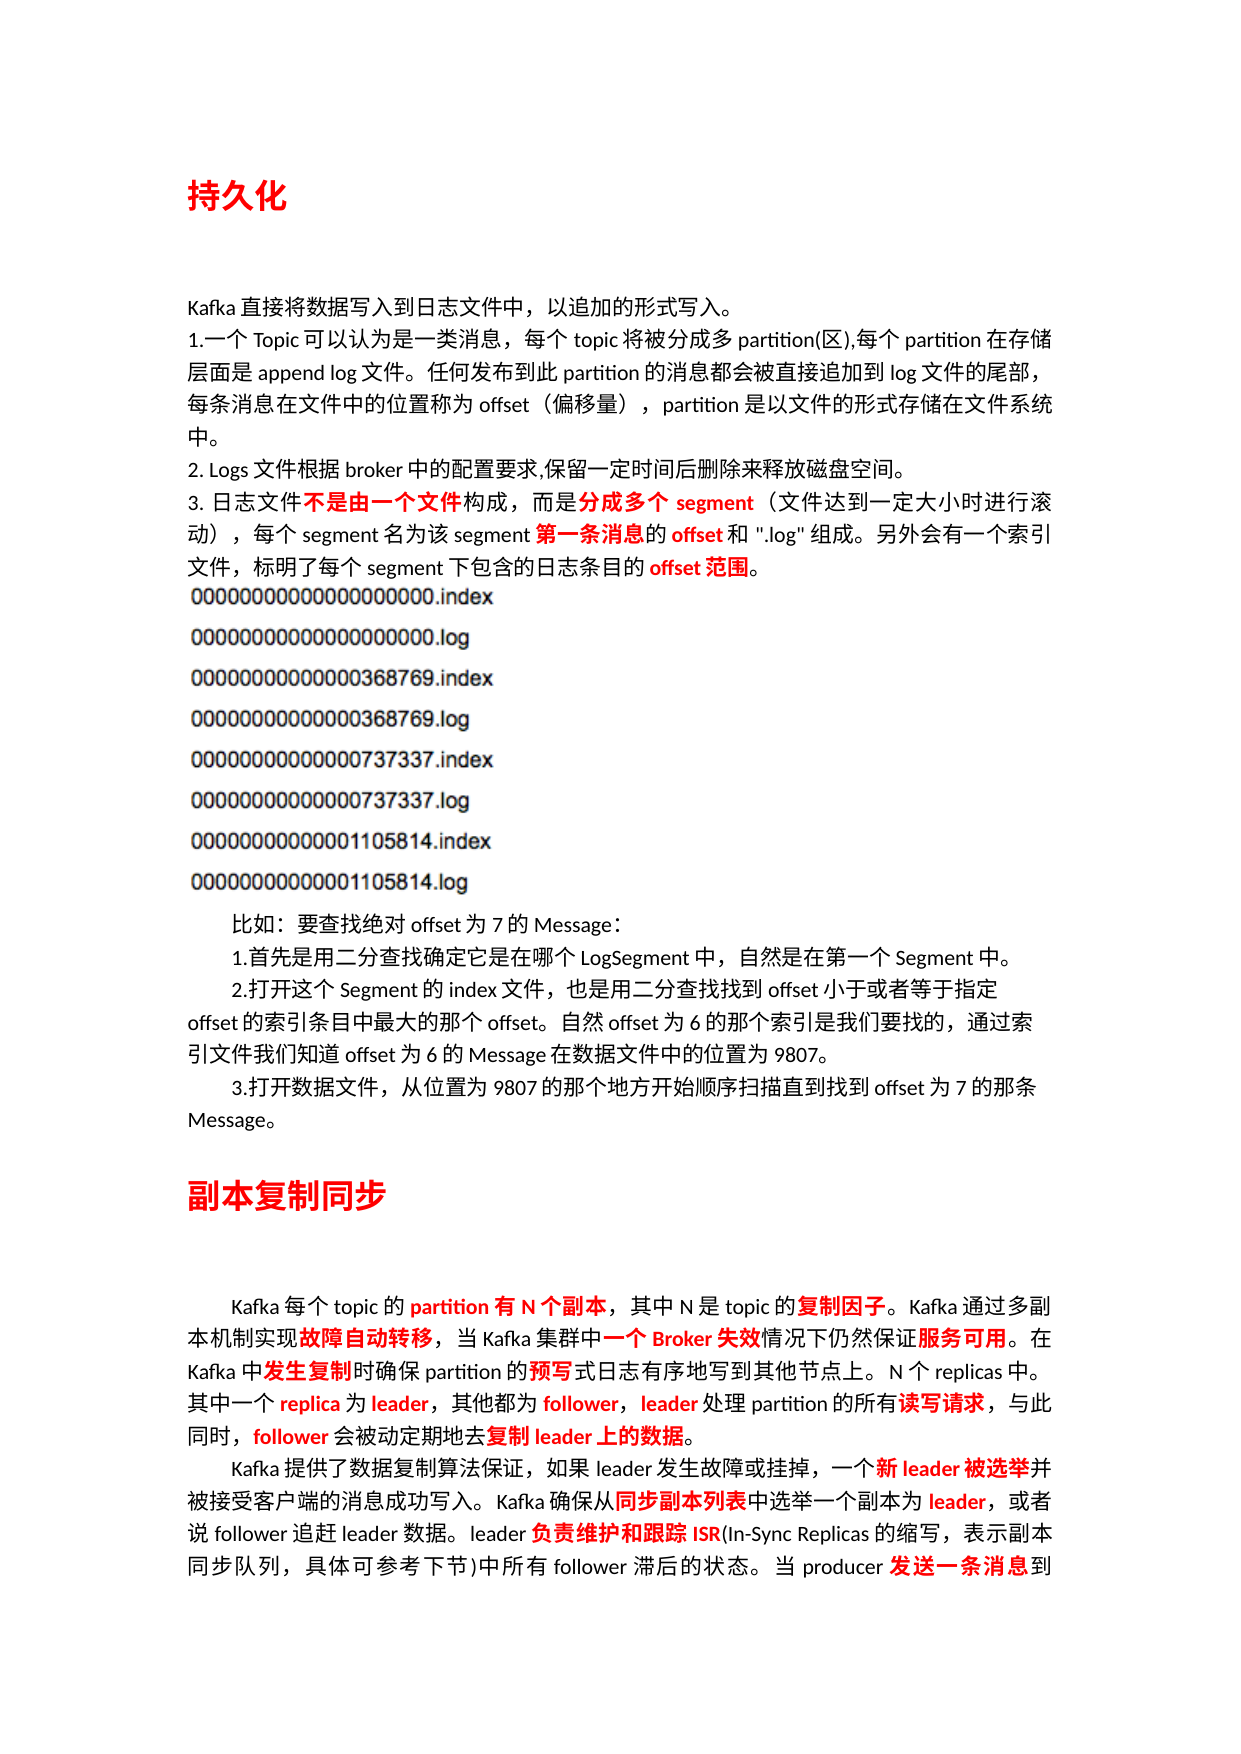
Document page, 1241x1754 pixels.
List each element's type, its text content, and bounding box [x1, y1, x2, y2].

text 3.打开数据文件，从位置为9807的那个地方开始顺序扫描直到找到offset为7的那条Message。 [187, 1069, 1053, 1134]
text 1.一个Topic可以认为是一类消息，每个topic将被分成多partition(区),每个partition在存储层面是append log文件。任何发布到此partition的消息都会被直接追加到log文件的尾部，每条消息在文件中的位置称为offset（偏移量），partition是以文件的形式存储在文件系统中。 [187, 322, 1053, 452]
text 2.打开这个Segment的index文件，也是用二分查找找到offset小于或者等于指定offset的索引条目中最大的那个offset。自然offset为6的那个索引是我们要找的，通过索引文件我们知道offset为6的Message在数据文件中的位置为9807。 [187, 972, 1053, 1069]
picture [187, 581, 511, 904]
text Kafka每个topic的partition有N个副本，其中N是topic的复制因子。Kafka通过多副本机制实现故障自动转移，当Kafka集群中一个Broker失效情况下仍然保证服务可用。在Kafka中发生复制时确保partition的预写式日志有序地写到其他节点上。N个replicas中。其中一个replica为leader，其他都为follower，leader处理partition的所有读写请求，与此同时，follower会被动定期地去复制leader上的数据。 [187, 1288, 1053, 1451]
subtitle 持久化 [187, 162, 1053, 227]
text 2. Logs文件根据broker中的配置要求,保留一定时间后删除来释放磁盘空间。 [187, 452, 1053, 484]
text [187, 1451, 1053, 1581]
text Kafka直接将数据写入到日志文件中，以追加的形式写入。 [187, 289, 1053, 322]
text 1.首先是用二分查找确定它是在哪个LogSegment中，自然是在第一个Segment中。 [187, 939, 1053, 972]
text 比如：要查找绝对offset为7的Message： [187, 907, 1053, 939]
text 3. 日志文件不是由一个文件构成，而是分成多个 segment（文件达到一定大小时进行滚动），每个segment名为该segment第一条消息的offset和 ".log" 组成。另外会有一个索引文件，标明了每个segment下包含的日志条目的offset范围。 [187, 484, 1053, 582]
subtitle 副本复制同步 [187, 1161, 1053, 1226]
